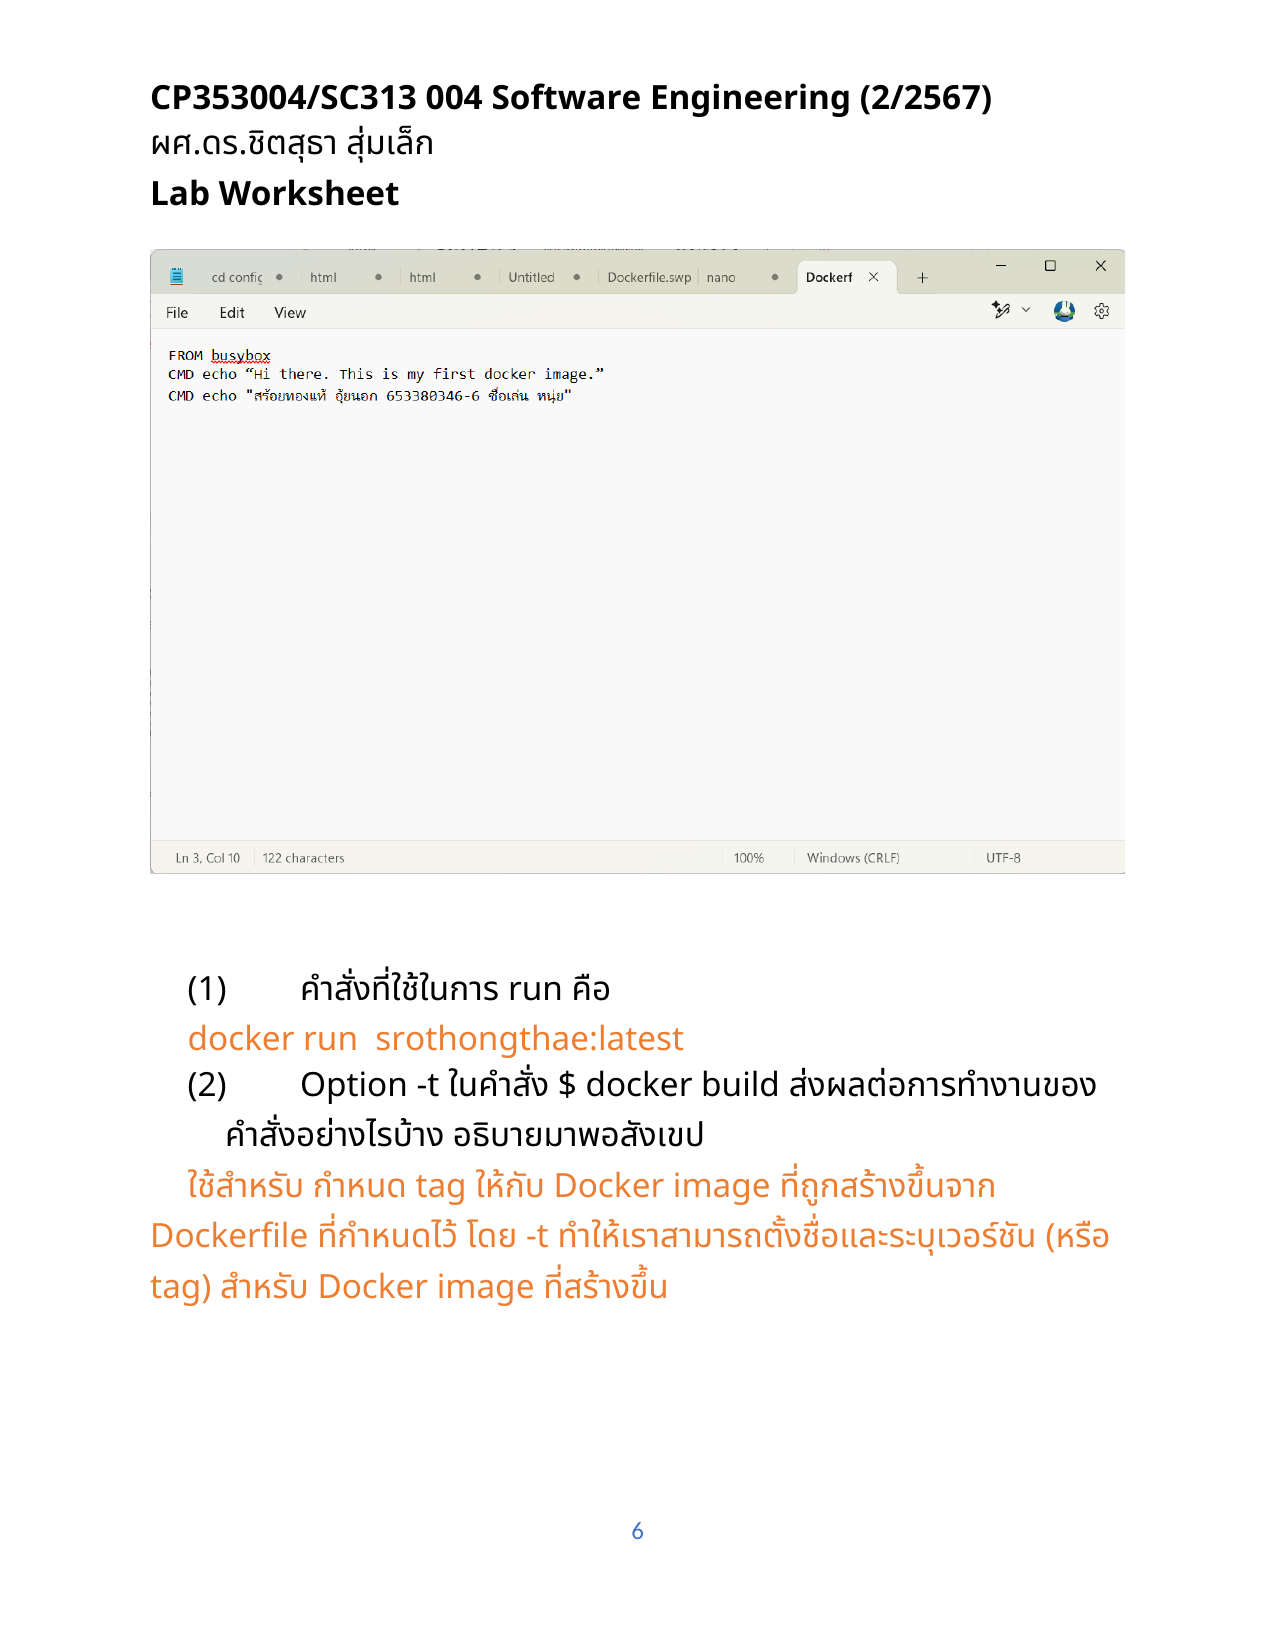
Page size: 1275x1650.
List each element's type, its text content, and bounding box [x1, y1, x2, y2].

list Option -t ในคำสั่ง $ docker build ส่งผลต่อการทำงานของคำสั่งอย่างไรบ้าง อธิบายมาพอสังเขป [187, 1061, 1125, 1162]
text ใช้สำหรับ กำหนด tag ให้กับ Docker image ที่ถูกสร้างขึ้นจาก Dockerfile ที่กำหนดไว้ โดย -t ทำให้เราสามารถตั้งชื่อและระบุเวอร์ชัน (หรือ tag) สำหรับ Docker image ที่สร้างขึ้น [150, 1162, 1125, 1313]
picture [150, 249, 1125, 874]
list คำสั่งที่ใช้ในการ run คือ [187, 964, 1125, 1015]
text docker run srothongthae:latest [150, 1015, 1125, 1061]
